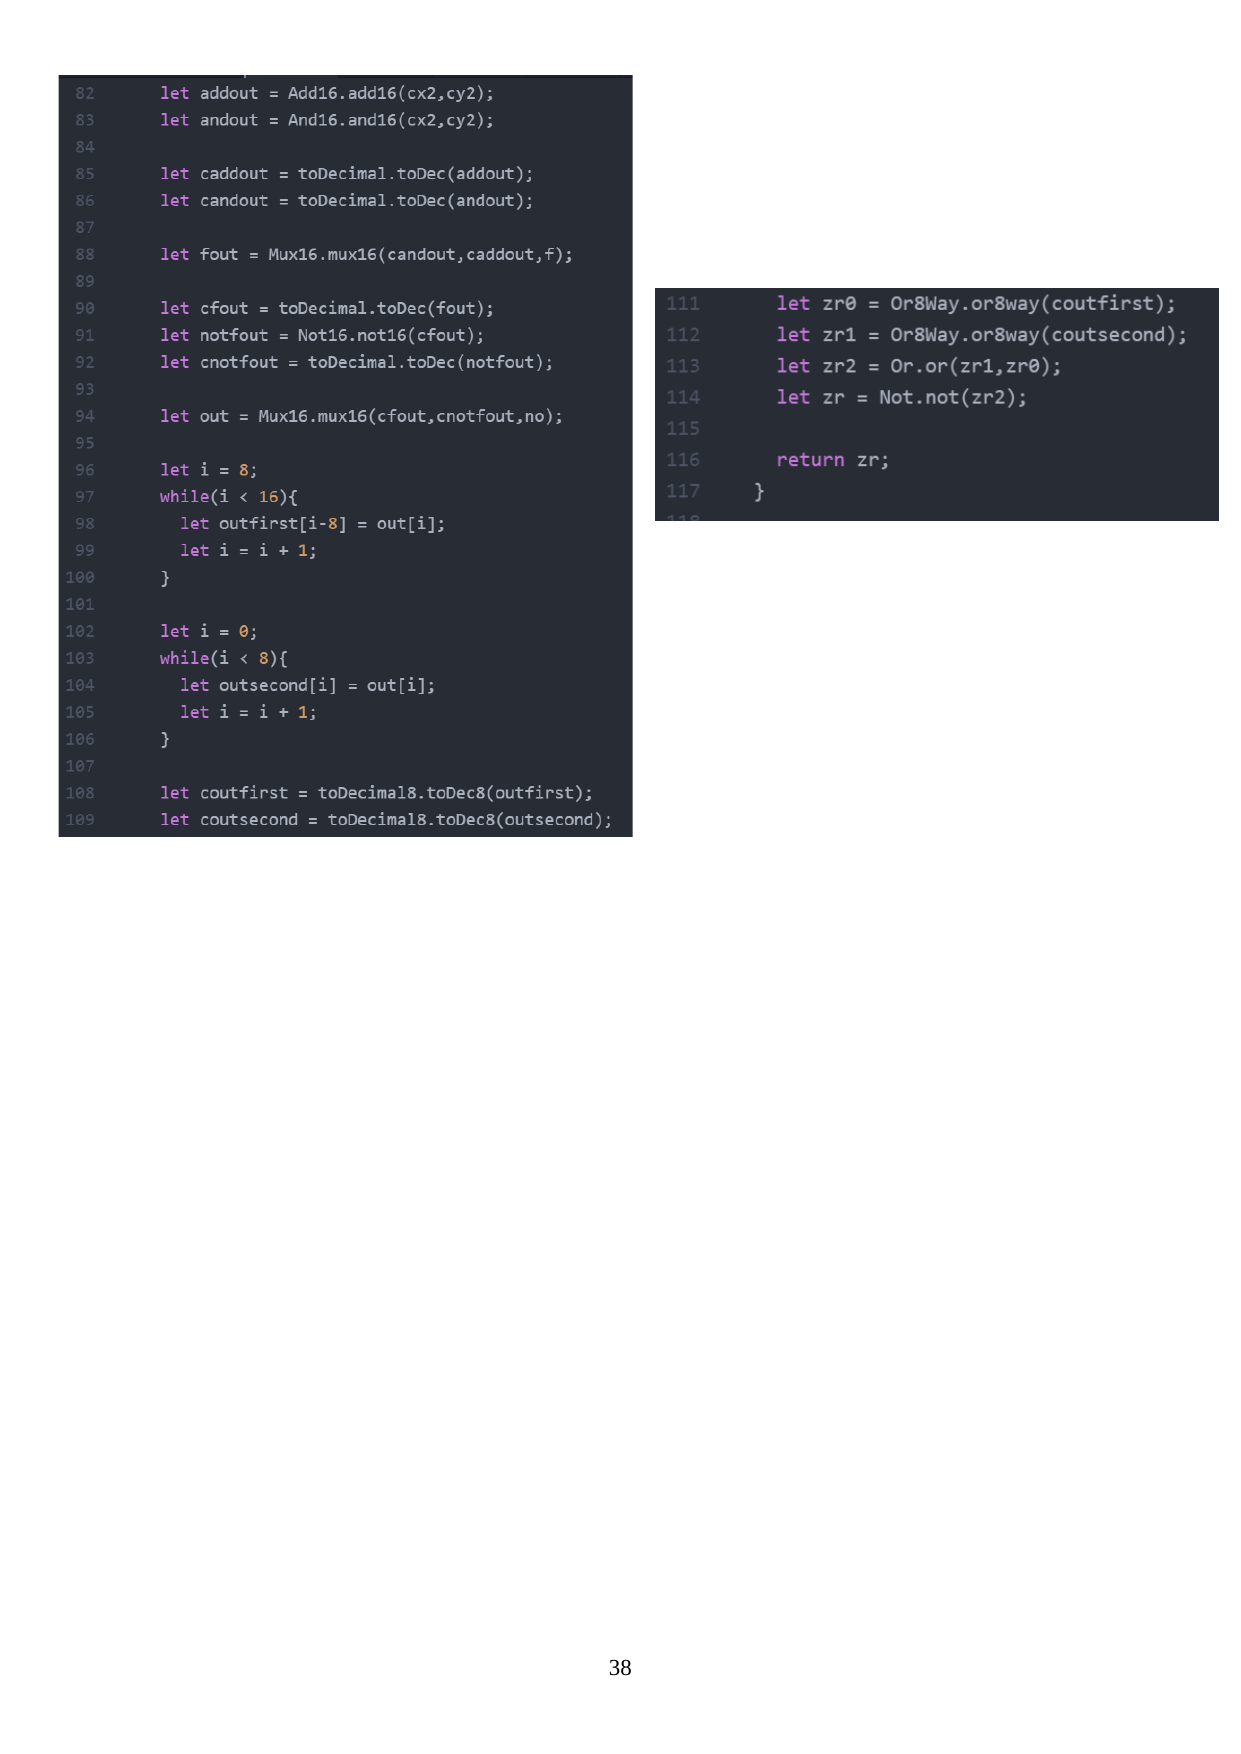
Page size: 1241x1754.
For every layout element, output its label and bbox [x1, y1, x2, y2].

picture [58, 75, 633, 837]
picture [655, 288, 1219, 521]
